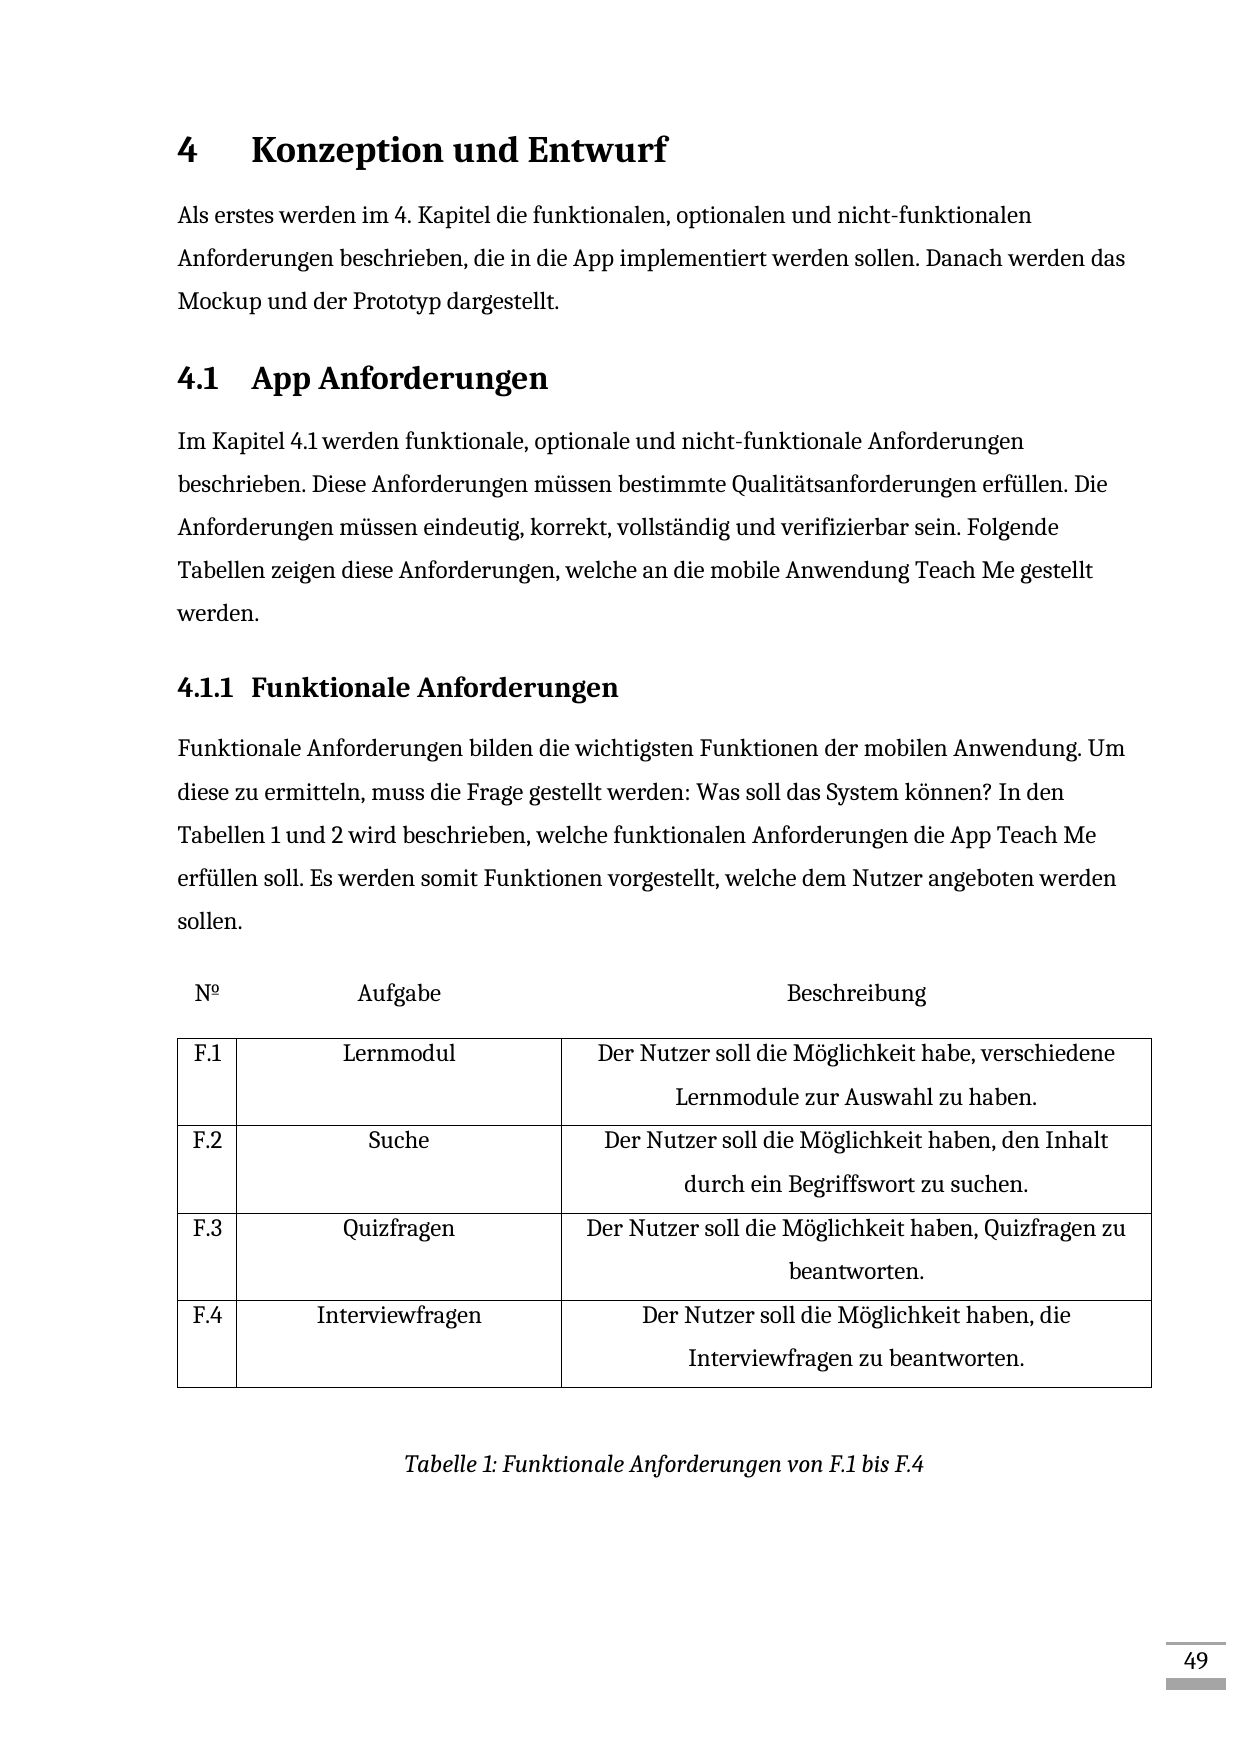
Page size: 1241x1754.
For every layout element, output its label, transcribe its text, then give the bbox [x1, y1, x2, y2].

table_cell Der Nutzer soll die Möglichkeit habe, verschiedene Lernmodule zur Auswahl zu haben. [562, 1039, 1151, 1125]
table_cell Der Nutzer soll die Möglichkeit haben, Quizfragen zu beantworten. [562, 1214, 1151, 1300]
text Funktionale Anforderungen bilden die wichtigsten Funktionen der mobilen Anwendung. Um diese zu ermitteln, muss die Frage gestellt werden: Was soll das System können? In den Tabellen 1 und 2 wird beschrieben, welche funktionalen Anforderungen die App Teach Me erfüllen soll. Es werden somit Funktionen vorgestellt, welche dem Nutzer angeboten werden sollen. [177, 734, 1152, 936]
table_header Aufgabe [237, 979, 562, 1038]
table_cell F.1 [178, 1039, 236, 1125]
table_cell Lernmodul [237, 1039, 561, 1125]
text Tabelle 1: Funktionale Anforderungen von F.1 bis F.4 [177, 1450, 1152, 1479]
table_cell Der Nutzer soll die Möglichkeit haben, die Interviewfragen zu beantworten. [562, 1301, 1151, 1387]
table_cell F.3 [178, 1214, 236, 1300]
subtitle Funktionale Anforderungen [177, 672, 1152, 705]
subtitle Konzeption und Entwurf [177, 128, 1152, 172]
table_header Beschreibung [562, 979, 1151, 1038]
table_cell Quizfragen [237, 1214, 561, 1300]
text Als erstes werden im 4. Kapitel die funktionalen, optionalen und nicht-funktionalen Anforderungen beschrieben, die in die App implementiert werden sollen. Danach werden das Mockup und der Prototyp dargestellt. [177, 201, 1152, 316]
subtitle App Anforderungen [177, 359, 1152, 398]
table_cell Suche [237, 1126, 561, 1213]
table_cell Der Nutzer soll die Möglichkeit haben, den Inhalt durch ein Begriffswort zu suchen. [562, 1126, 1151, 1213]
table_header № [178, 979, 237, 1038]
table_cell Interviewfragen [237, 1301, 561, 1387]
text Im Kapitel 4.1 werden funktionale, optionale und nicht-funktionale Anforderungen beschrieben. Diese Anforderungen müssen bestimmte Qualitätsanforderungen erfüllen. Die Anforderungen müssen eindeutig, korrekt, vollständig und verifizierbar sein. Folgende Tabellen zeigen diese Anforderungen, welche an die mobile Anwendung Teach Me gestellt werden. [177, 427, 1152, 628]
table_cell F.2 [178, 1126, 236, 1213]
table_cell F.4 [178, 1301, 236, 1387]
